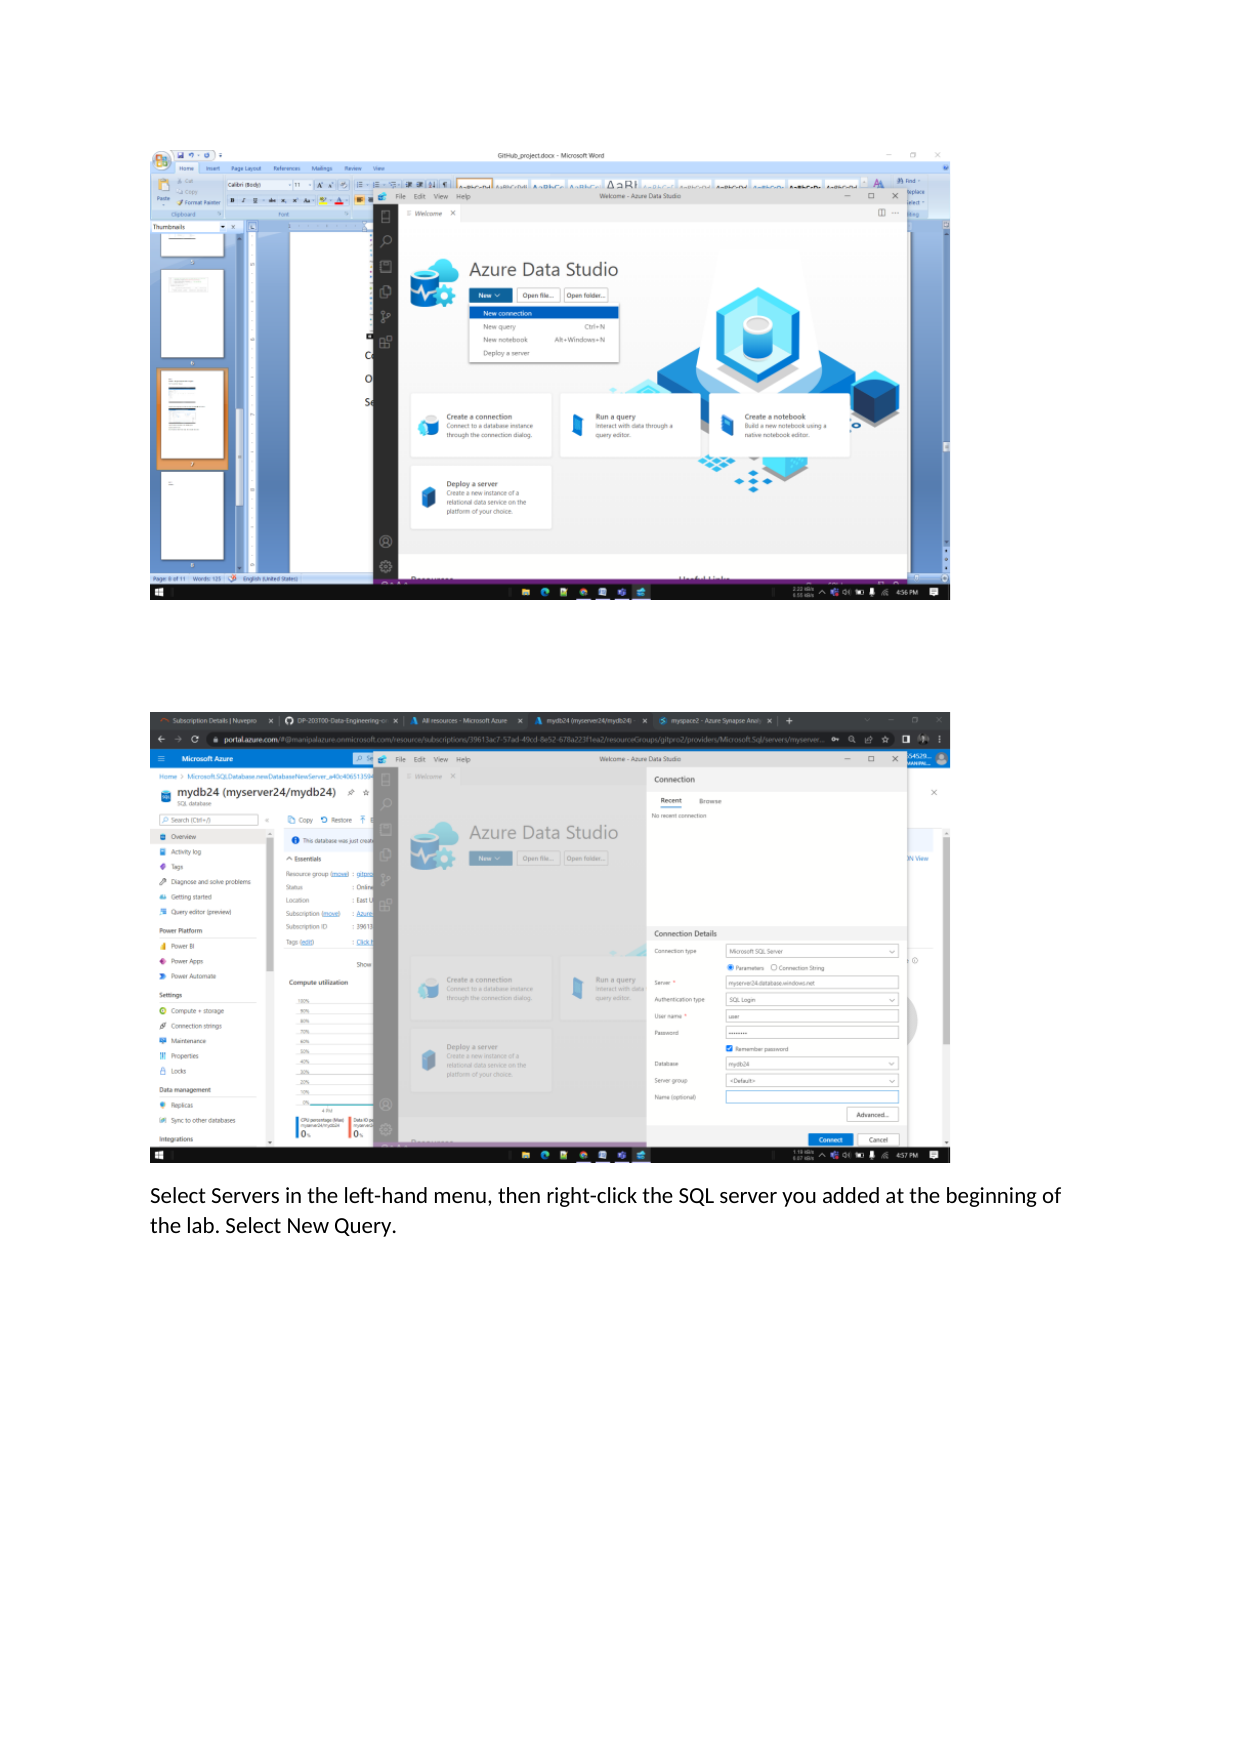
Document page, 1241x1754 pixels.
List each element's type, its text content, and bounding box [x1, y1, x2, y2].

text Select Servers in the left-hand menu, then right-click the SQL server you added at the beginning of the lab. Select New Query. [150, 1181, 1090, 1240]
picture [150, 150, 951, 600]
picture [150, 712, 951, 1163]
